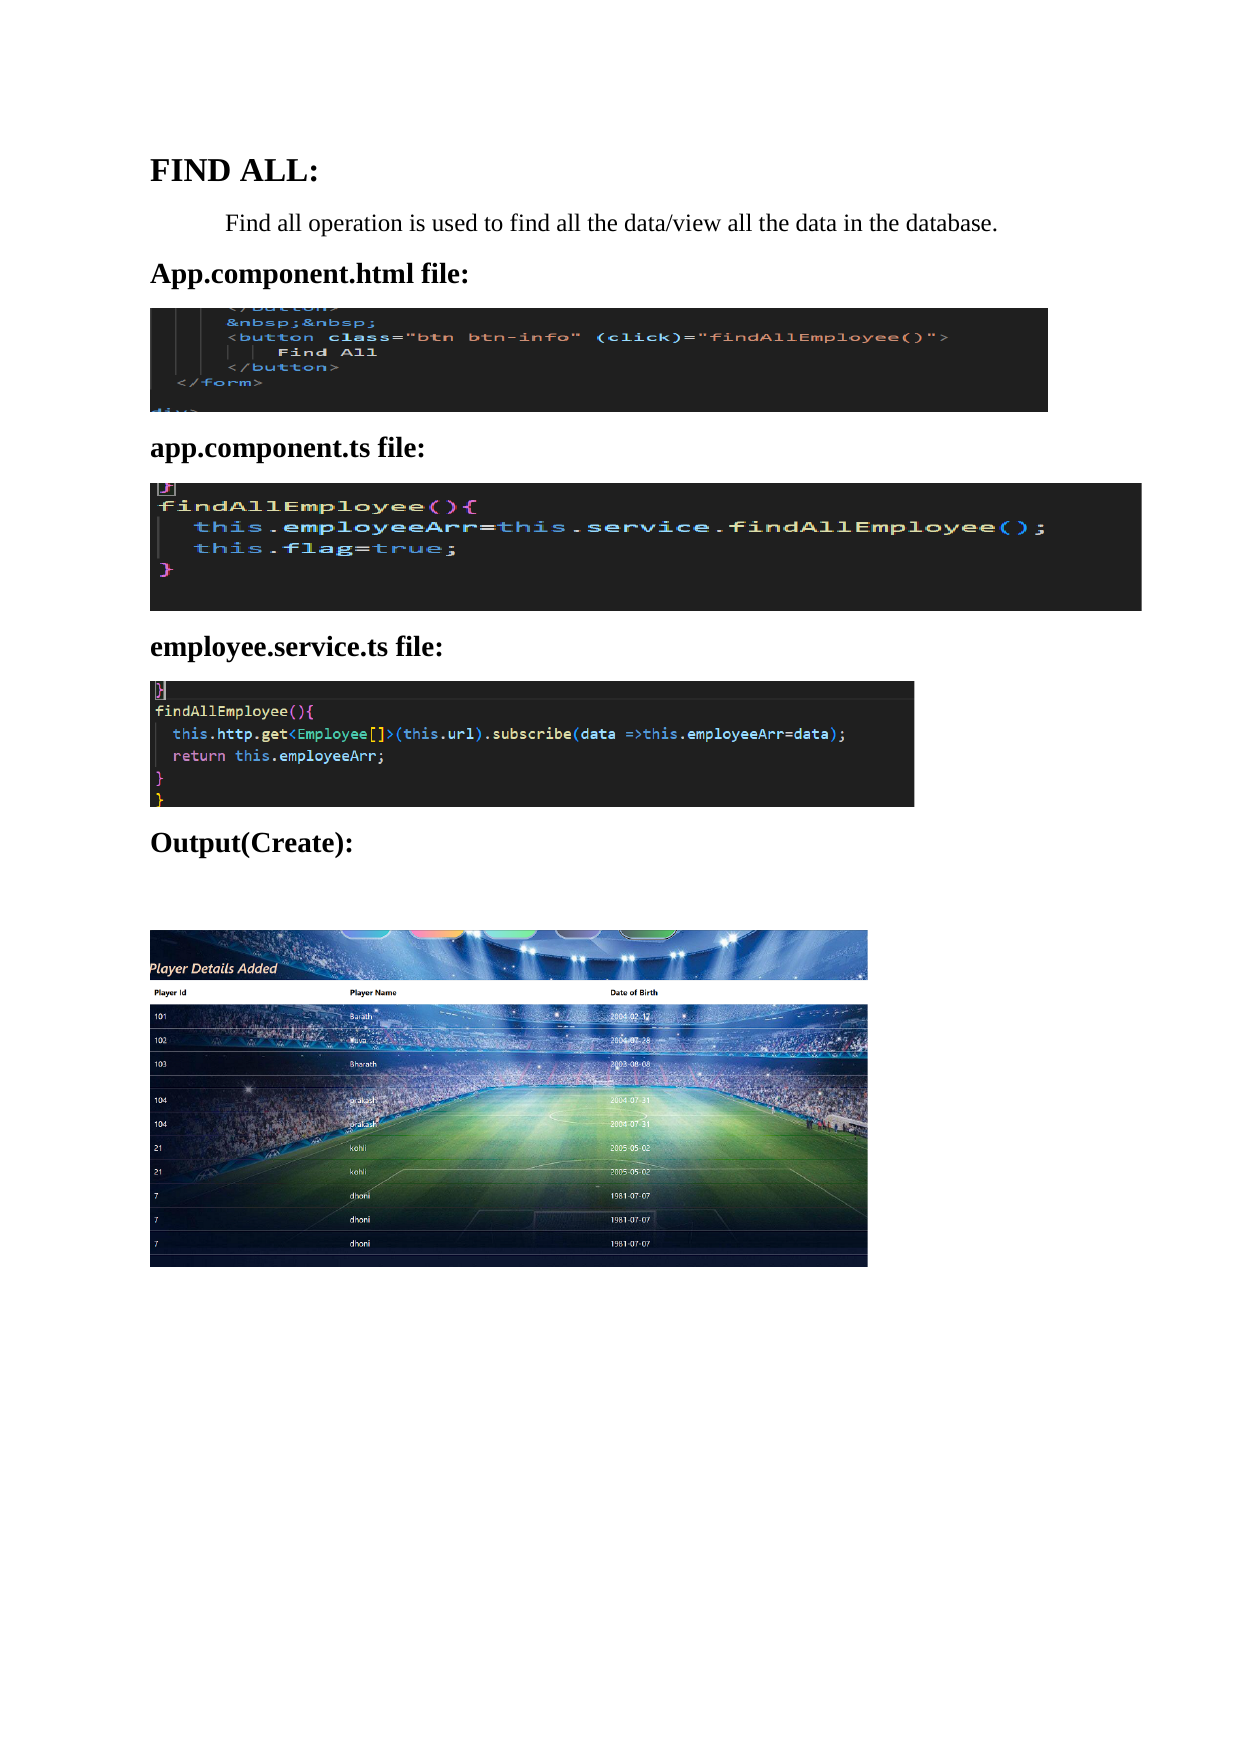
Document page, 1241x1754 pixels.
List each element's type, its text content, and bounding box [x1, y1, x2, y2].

text employee.service.ts file: [150, 629, 1090, 662]
picture [150, 483, 1142, 611]
text Output(Create): [150, 825, 1090, 858]
picture [150, 308, 1048, 412]
text App.component.html file: [150, 256, 1090, 289]
text Find all operation is used to find all the data/view all the data in the database. [150, 208, 1090, 237]
text app.component.ts file: [150, 431, 1090, 464]
text FIND ALL: [150, 150, 1090, 188]
picture [150, 930, 868, 1267]
picture [150, 681, 915, 807]
